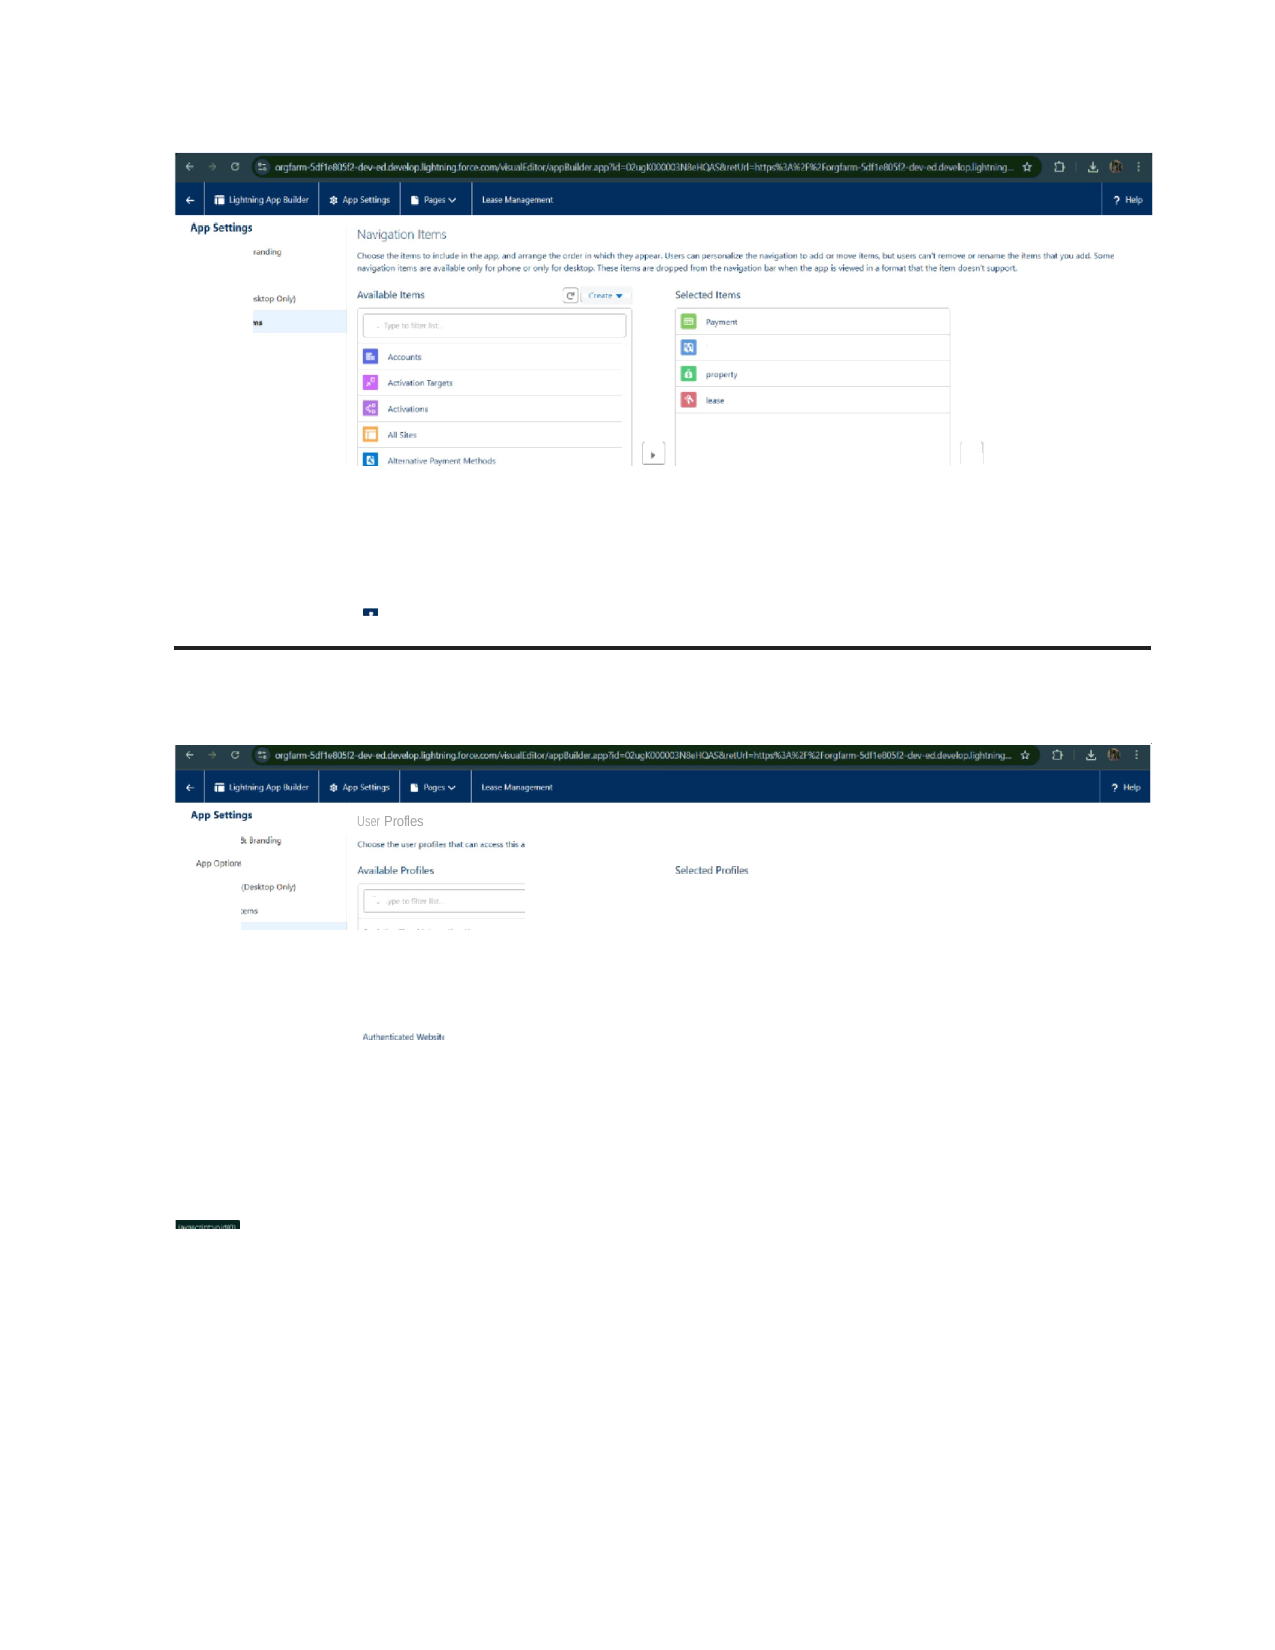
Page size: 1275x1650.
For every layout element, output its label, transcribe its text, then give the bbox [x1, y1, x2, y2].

picture [175, 1220, 240, 1229]
picture [174, 743, 1152, 804]
picture [253, 228, 1114, 466]
picture [190, 222, 252, 235]
picture [675, 866, 749, 874]
picture [196, 836, 525, 930]
picture [190, 810, 252, 821]
picture [363, 1033, 445, 1040]
picture [174, 152, 1154, 216]
picture [363, 608, 378, 616]
text User Profles [357, 750, 1200, 829]
